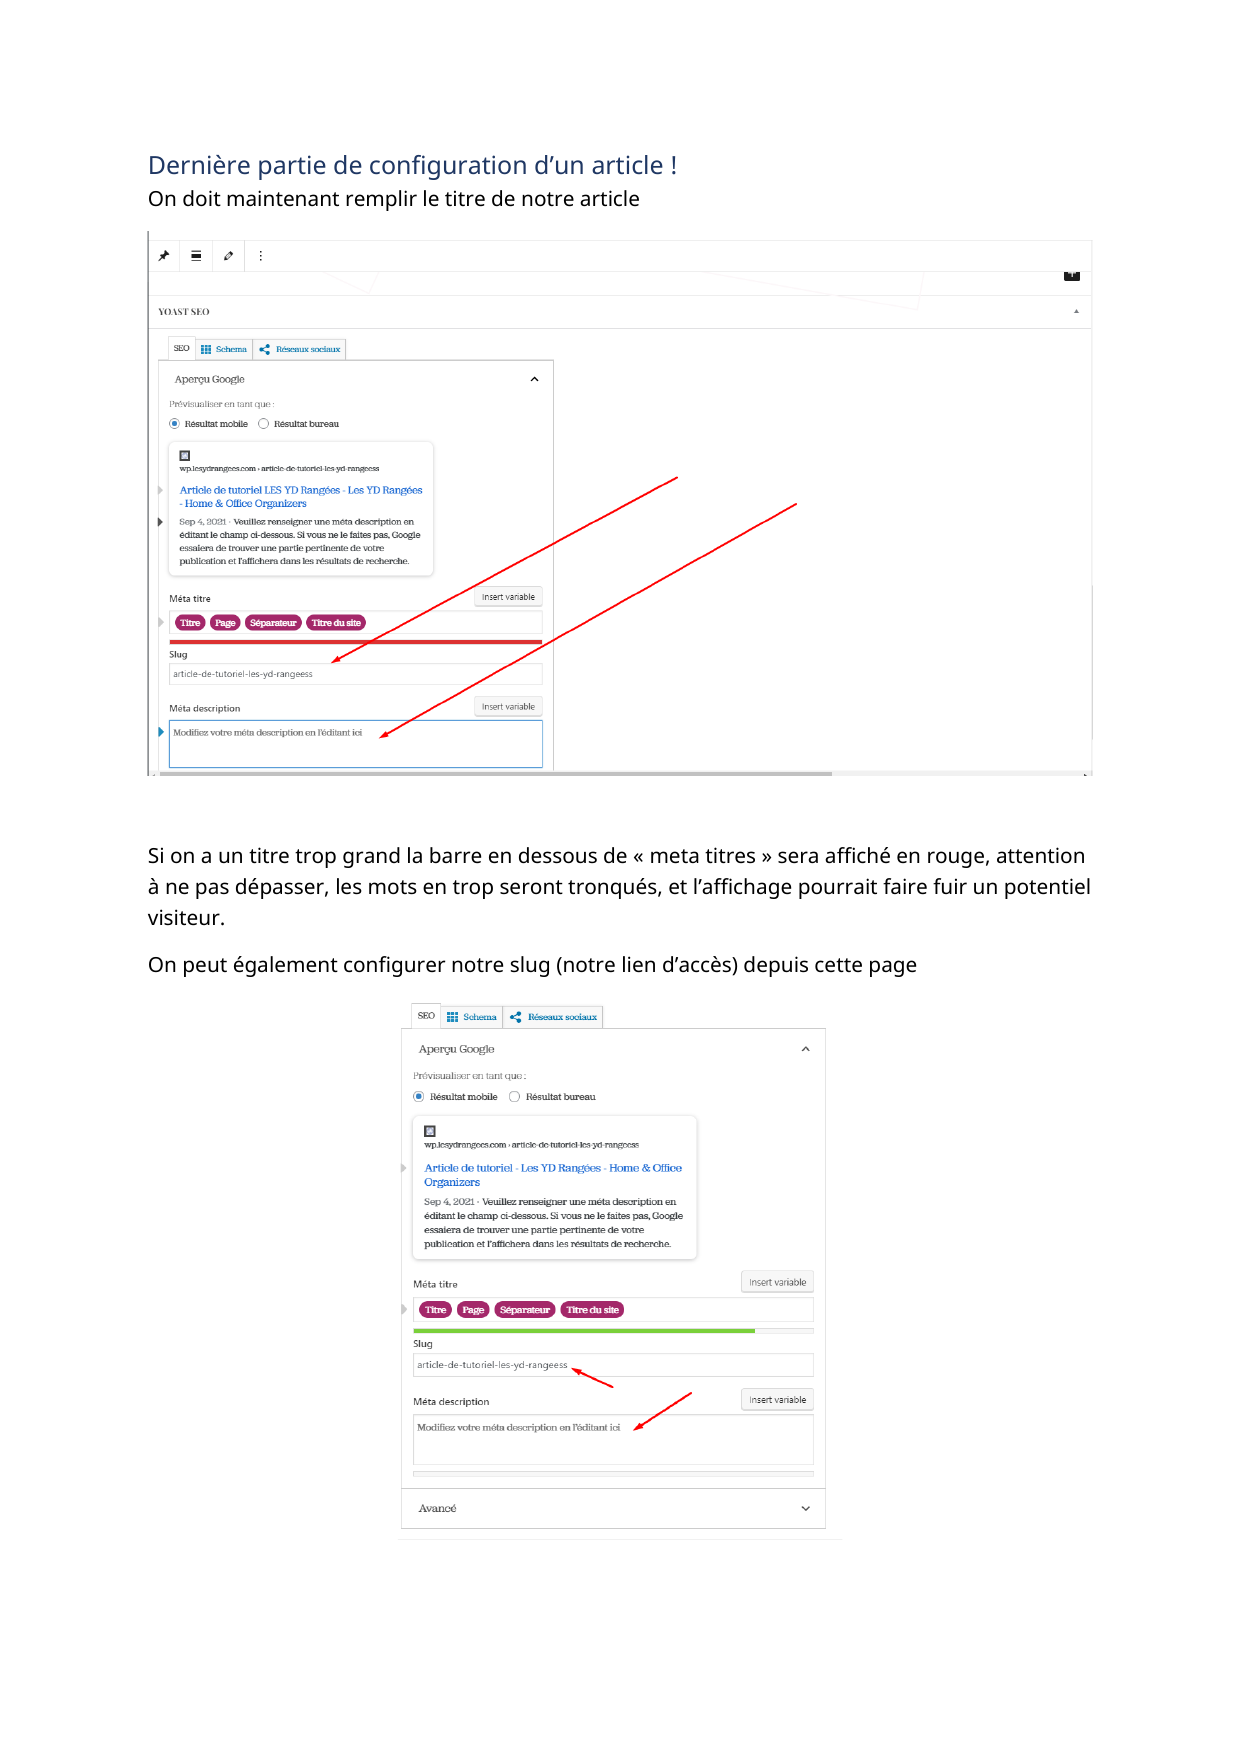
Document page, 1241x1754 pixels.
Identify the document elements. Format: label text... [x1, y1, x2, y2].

picture [147, 231, 1093, 776]
text Si on a un titre trop grand la barre en dessous de « meta titres » sera affiché en rouge, attention à ne pas dépasser, les mots en trop seront tronqués, et l’affichage pourrait faire fuir un potentiel visiteur. [148, 841, 1093, 931]
text On doit maintenant remplir le titre de notre article [148, 184, 1093, 213]
text On peut également configurer notre slug (notre lien d’accès) depuis cette page [148, 950, 1093, 978]
subtitle Dernière partie de configuration d’un article ! [148, 148, 1093, 182]
picture [397, 997, 843, 1540]
